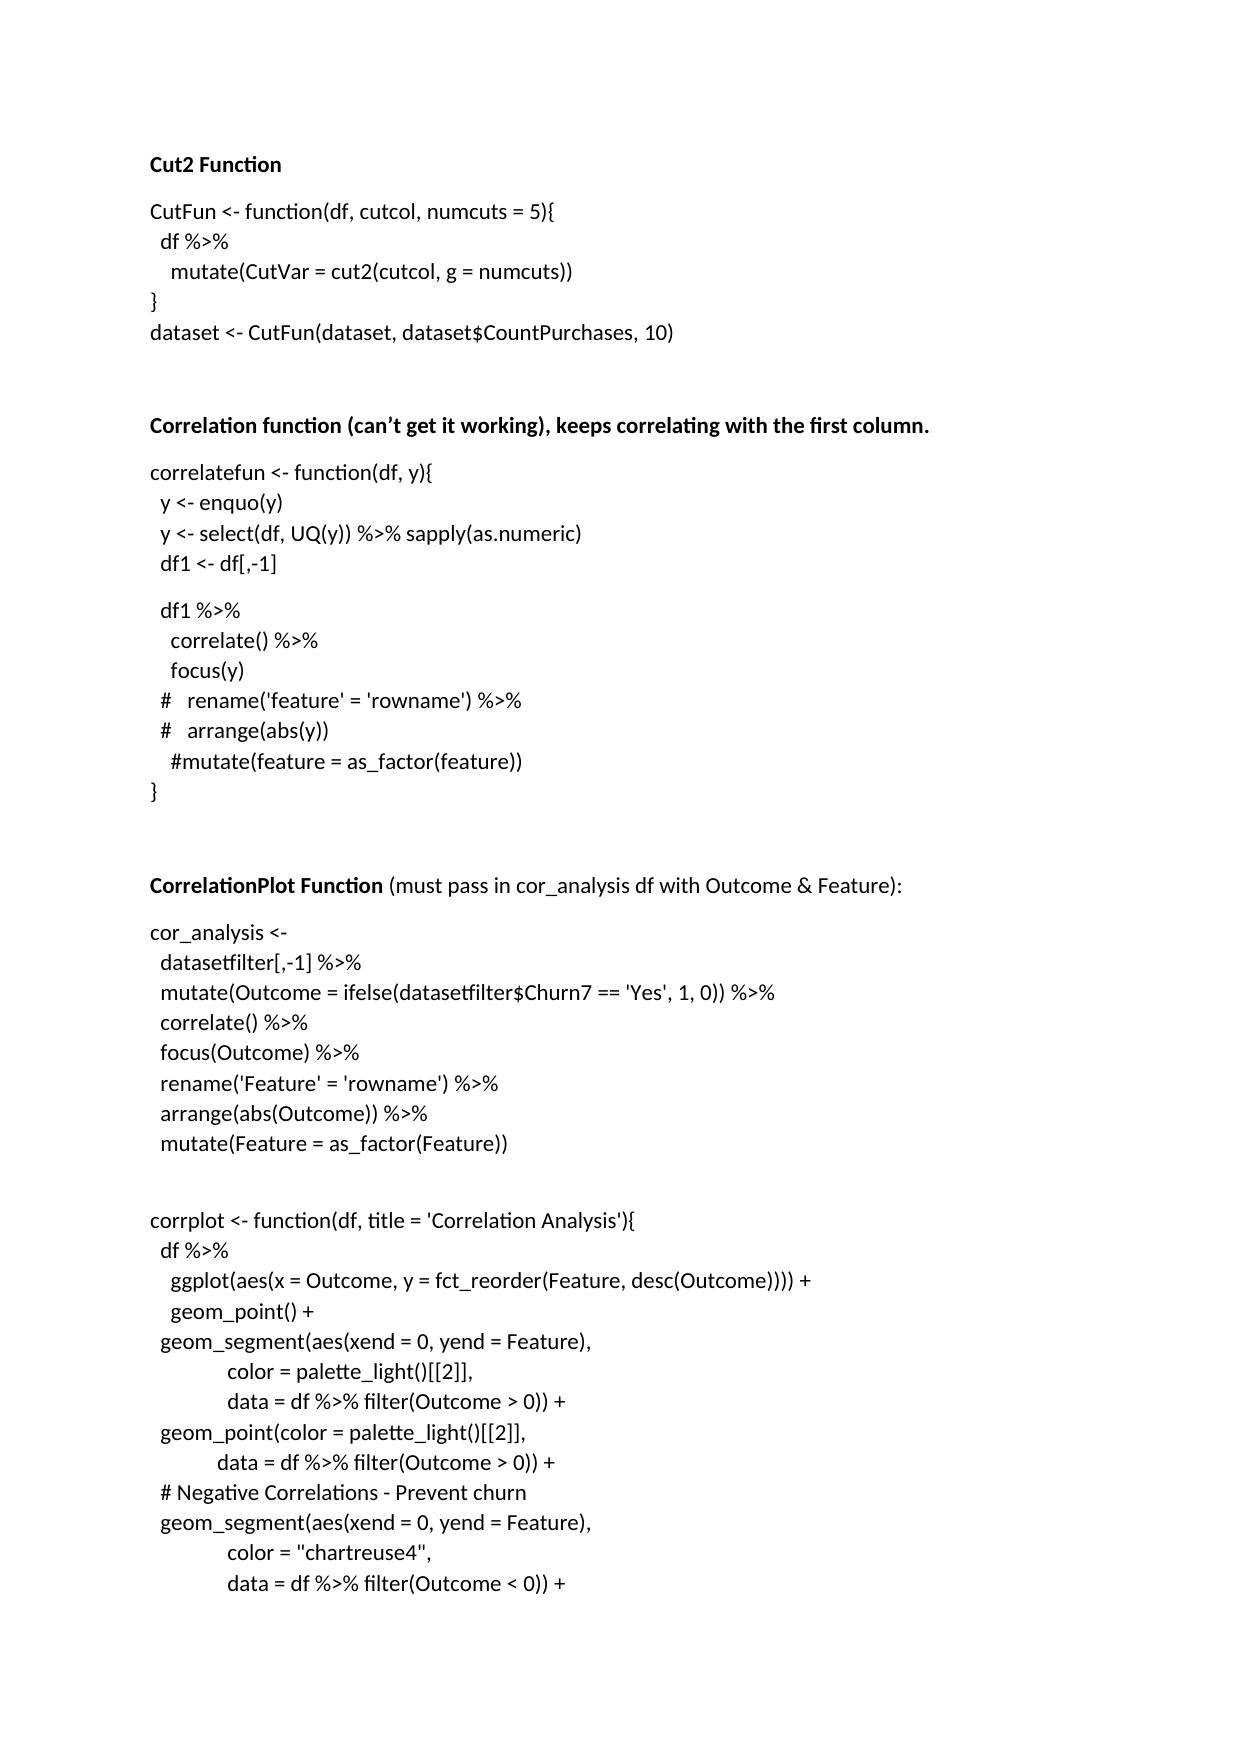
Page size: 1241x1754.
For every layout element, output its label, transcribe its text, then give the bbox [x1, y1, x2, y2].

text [150, 1176, 1090, 1597]
text correlatefun <- function(df, y){ y <- enquo(y) y <- select(df, UQ(y)) %>% sapply(as.numeric) df1 <- df[,-1] [150, 458, 1090, 577]
text CutFun <- function(df, cutcol, numcuts = 5){ df %>% mutate(CutVar = cut2(cutcol, g = numcuts)) } dataset <- CutFun(dataset, dataset$CountPurchases, 10) [150, 197, 1090, 346]
text CorrelationPlot Function (must pass in cor_analysis df with Outcome & Feature): [150, 871, 1090, 899]
text Correlation function (can’t get it working), keeps correlating with the first column. [150, 411, 1090, 439]
text Cut2 Function [150, 150, 1090, 178]
text cor_analysis <- datasetfilter[,-1] %>% mutate(Outcome = ifelse(datasetfilter$Churn7 == 'Yes', 1, 0)) %>% correlate() %>% focus(Outcome) %>% rename('Feature' = 'rowname') %>% arrange(abs(Outcome)) %>% mutate(Feature = as_factor(Feature)) [150, 918, 1090, 1157]
text df1 %>% correlate() %>% focus(y) # rename('feature' = 'rowname') %>% # arrange(abs(y)) #mutate(feature = as_factor(feature)) } [150, 596, 1090, 805]
